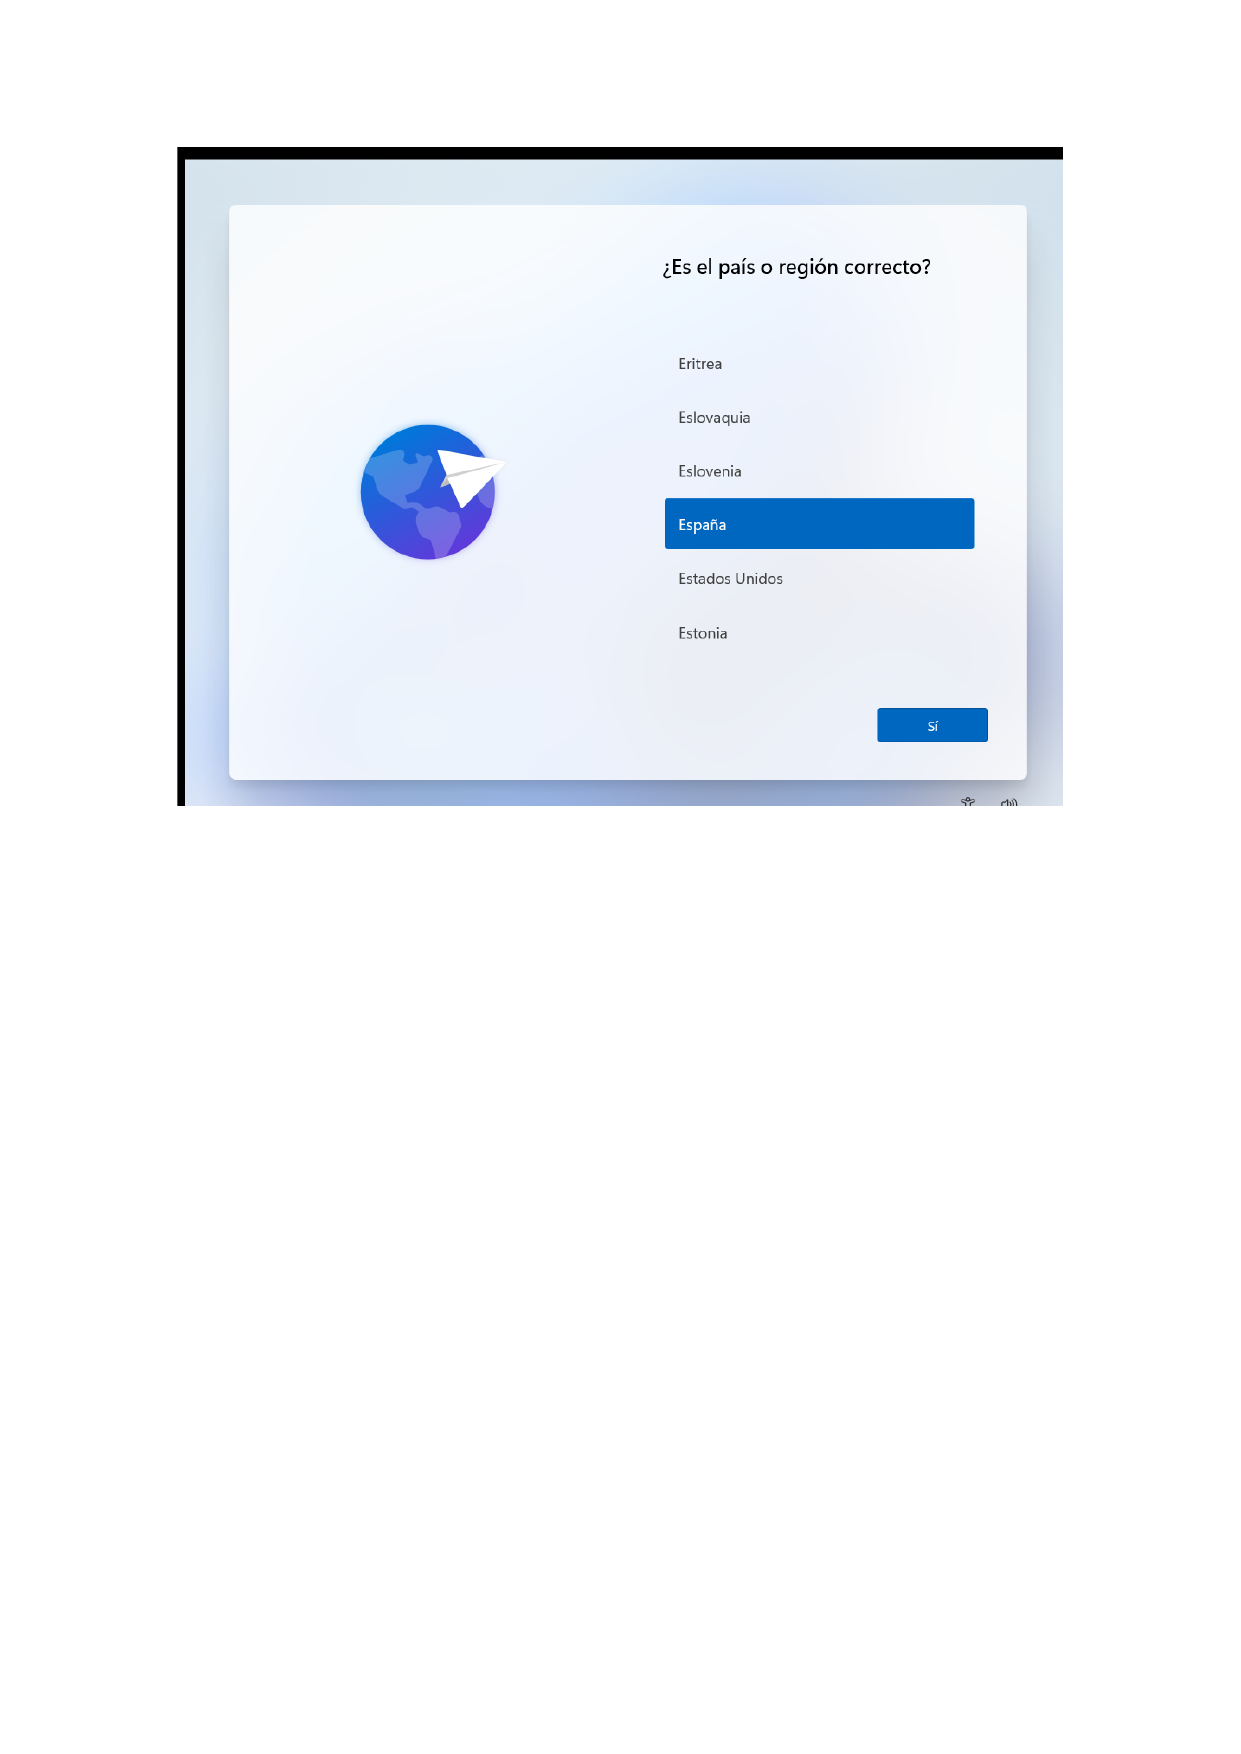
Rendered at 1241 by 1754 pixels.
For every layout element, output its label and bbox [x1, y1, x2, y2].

picture [177, 147, 1063, 806]
